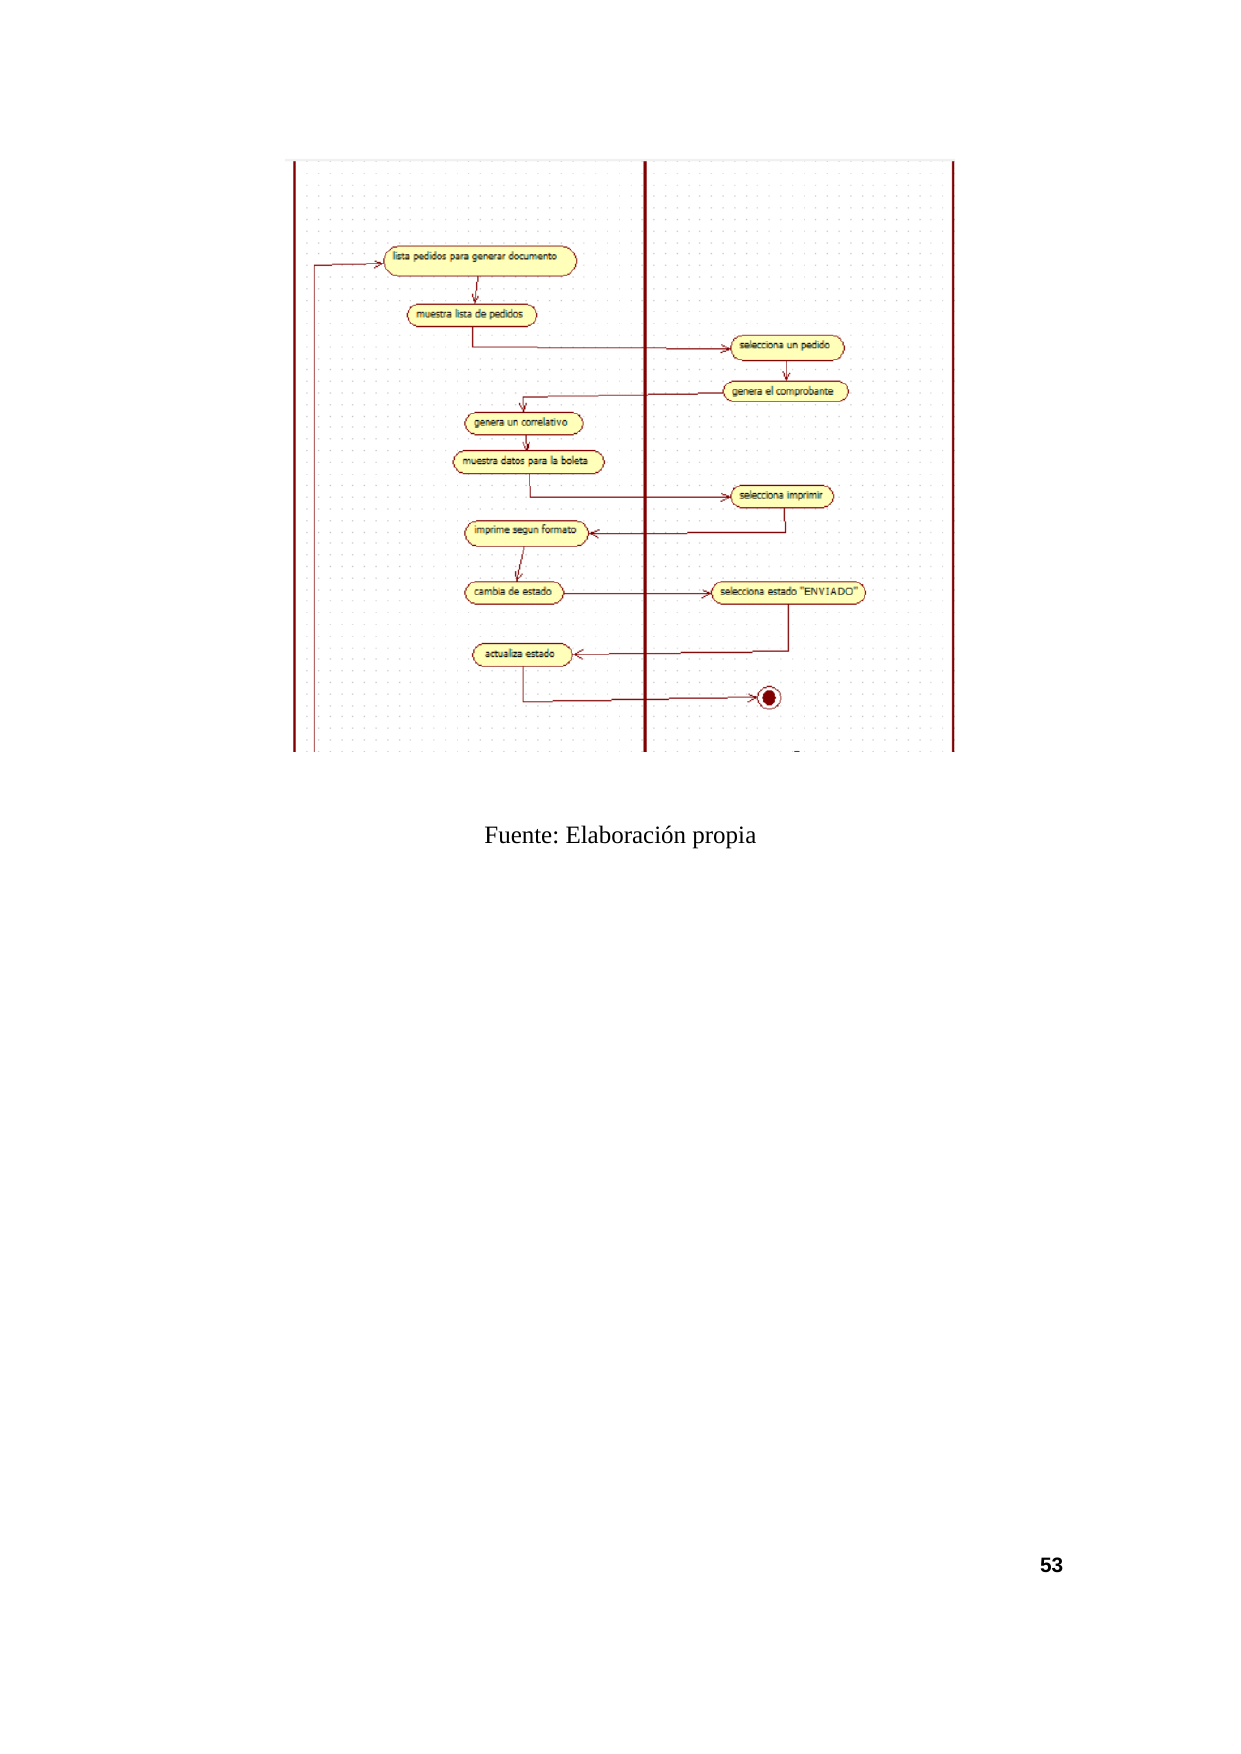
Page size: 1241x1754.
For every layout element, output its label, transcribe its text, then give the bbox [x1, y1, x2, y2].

text Fuente: Elaboración propia [177, 820, 1063, 849]
picture [285, 147, 956, 752]
